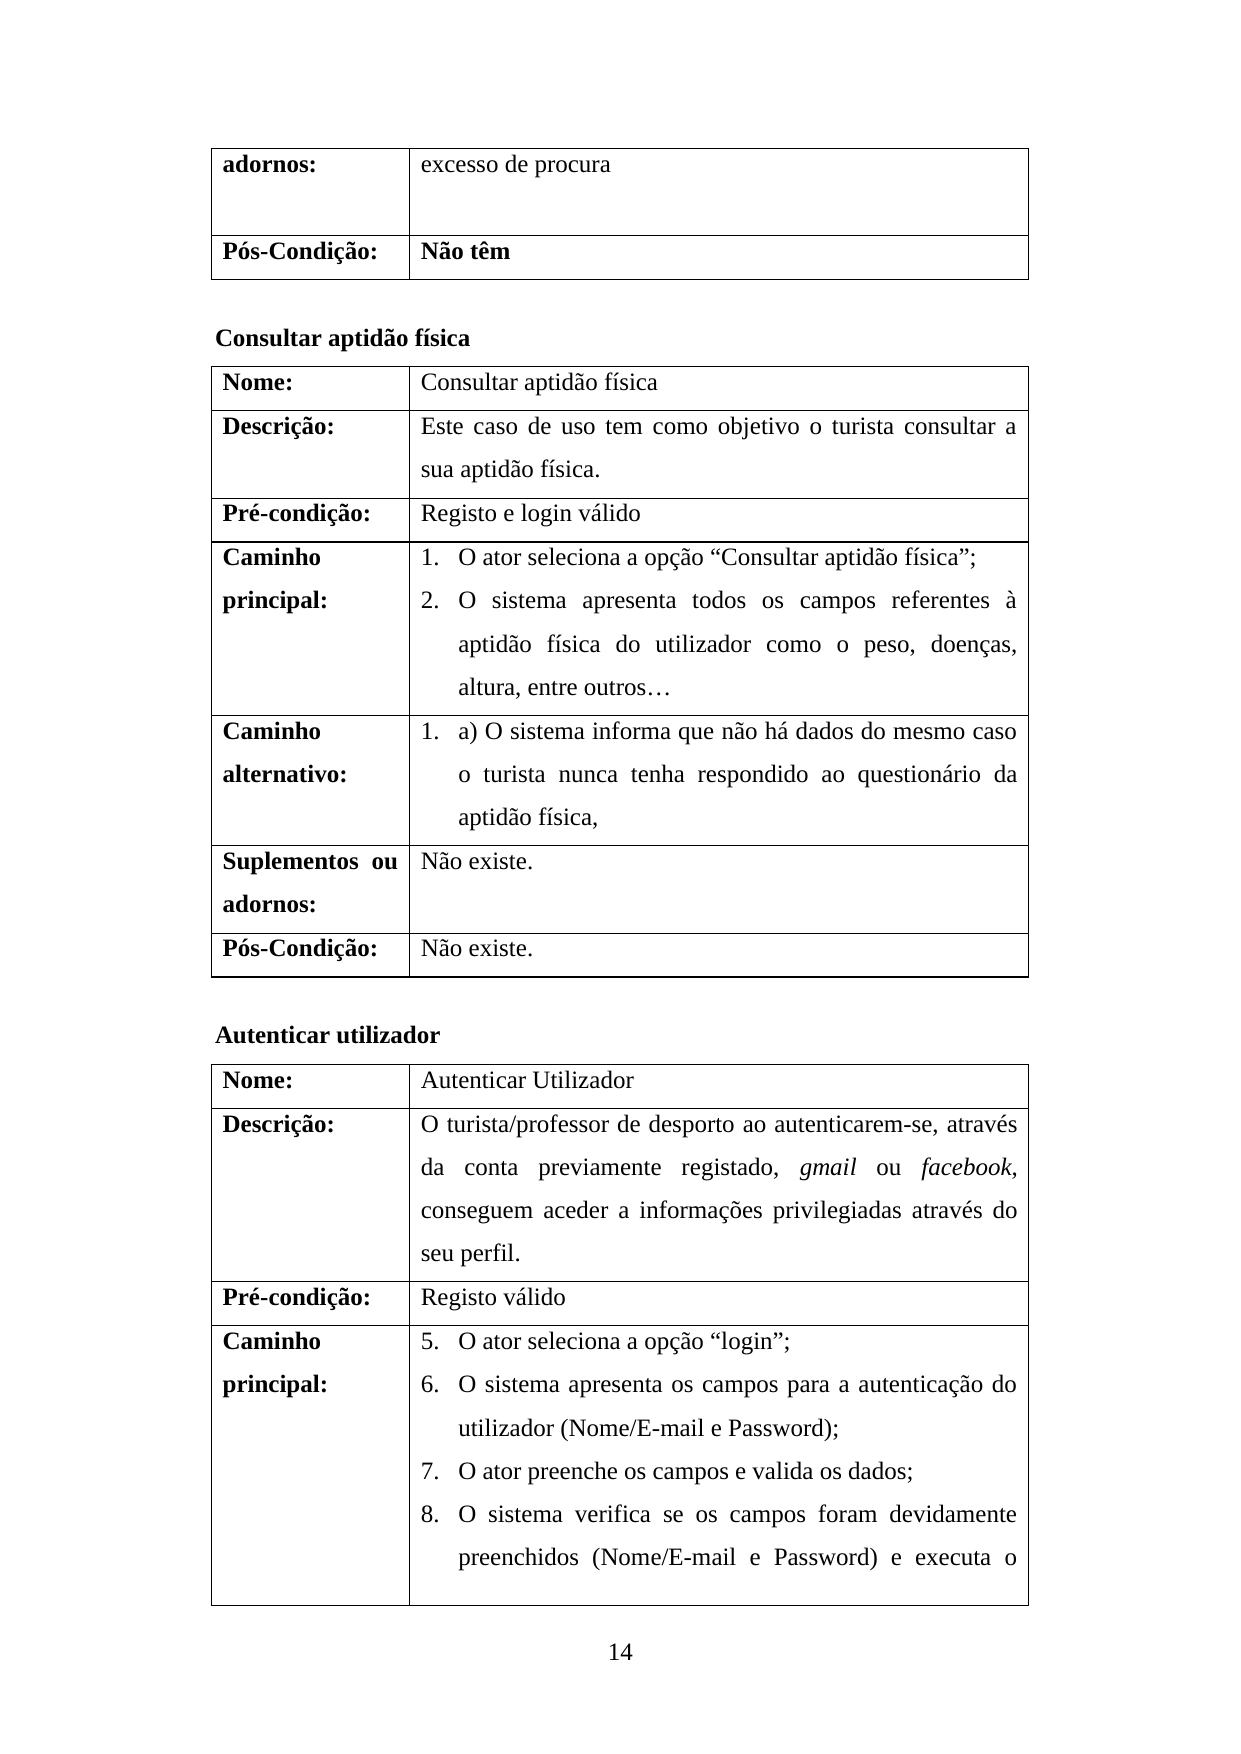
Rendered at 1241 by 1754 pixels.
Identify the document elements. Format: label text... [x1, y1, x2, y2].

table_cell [212, 149, 409, 235]
table_cell Pré-condição: [212, 1282, 409, 1325]
table_cell Não têm [410, 236, 1028, 279]
table_cell Descrição: [212, 1109, 409, 1281]
table_cell Caminho principal: [212, 1326, 409, 1605]
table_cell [410, 149, 1028, 235]
table_cell Suplementos ou adornos: [212, 846, 409, 932]
table_cell Caminho principal: [212, 543, 409, 715]
table_header Consultar aptidão física [410, 367, 1028, 410]
table_cell Registo e login válido [410, 499, 1028, 541]
table_cell Descrição: [212, 411, 409, 497]
table_cell Pós-Condição: [212, 934, 409, 976]
table_cell Não existe. [410, 934, 1028, 976]
table_header Nome: [212, 1065, 409, 1108]
table_cell Pré-condição: [212, 499, 409, 541]
table_header Nome: [212, 367, 409, 410]
table_cell O ator seleciona a opção “Consultar aptidão física”; O sistema apresenta todos os campos referentes à aptidão física do utilizador como o peso, doenças, altura, entre outros… [410, 543, 1028, 715]
table_cell a) O sistema informa que não há dados do mesmo caso o turista nunca tenha respondido ao questionário da aptidão física, [410, 716, 1028, 845]
table_cell Não existe. [410, 846, 1028, 932]
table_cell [410, 1326, 1028, 1605]
table_header Autenticar Utilizador [410, 1065, 1028, 1108]
table_cell Pós-Condição: [212, 236, 409, 279]
table_cell O turista/professor de desporto ao autenticarem-se, através da conta previamente registado, gmail ou facebook, conseguem aceder a informações privilegiadas através do seu perfil. [410, 1109, 1028, 1281]
text Autenticar utilizador [215, 1021, 1063, 1049]
table_cell Este caso de uso tem como objetivo o turista consultar a sua aptidão física. [410, 411, 1028, 497]
text Consultar aptidão física [215, 323, 1063, 352]
table_cell Caminho alternativo: [212, 716, 409, 845]
table_cell Registo válido [410, 1282, 1028, 1325]
